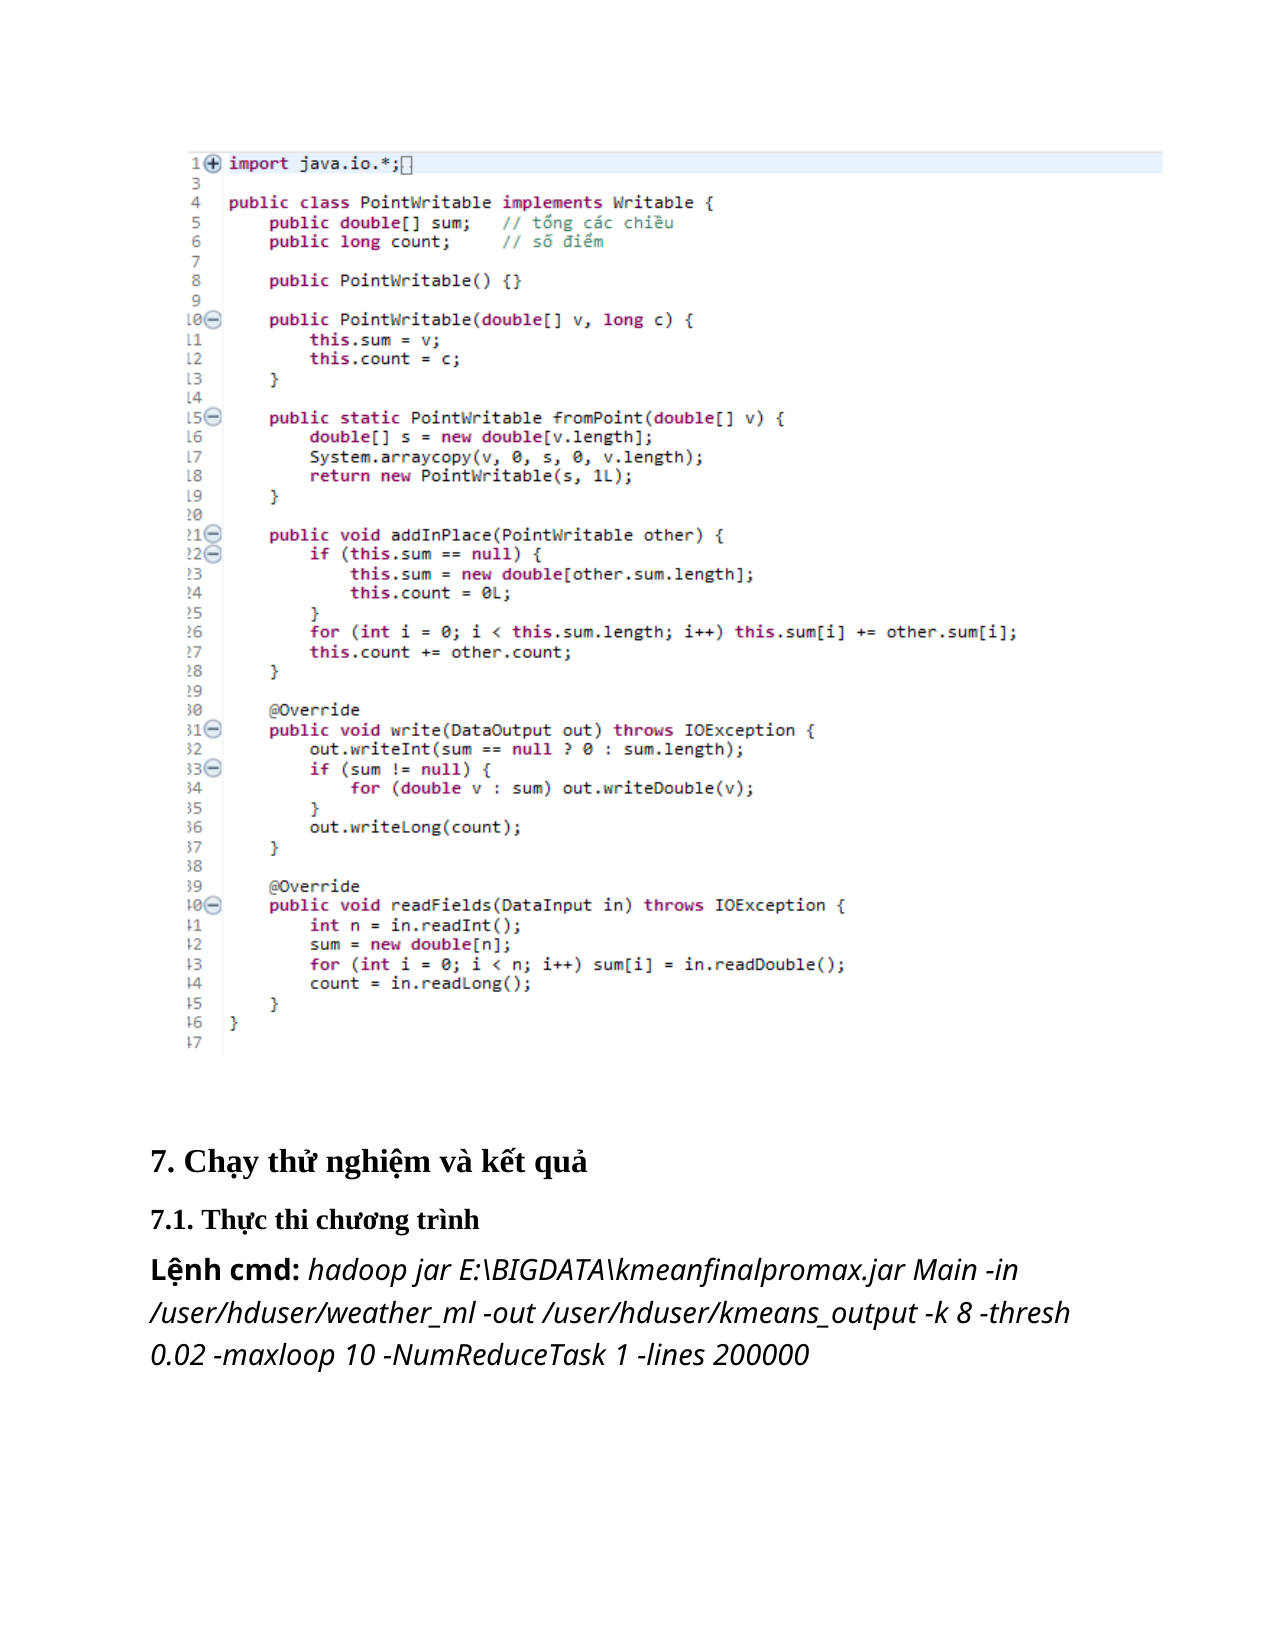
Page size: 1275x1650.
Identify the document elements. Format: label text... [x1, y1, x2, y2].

picture [187, 150, 1163, 1057]
text Lệnh cmd: hadoop jar E:\BIGDATA\kmeanfinalpromax.jar Main -in /user/hduser/weather_ml -out /user/hduser/kmeans_output -k 8 -thresh 0.02 -maxloop 10 -NumReduceTask 1 -lines 200000 [150, 1249, 1125, 1374]
subtitle 7.1. Thực thi chương trình [150, 1202, 1125, 1236]
subtitle 7. Chạy thử nghiệm và kết quả [150, 1141, 1125, 1180]
